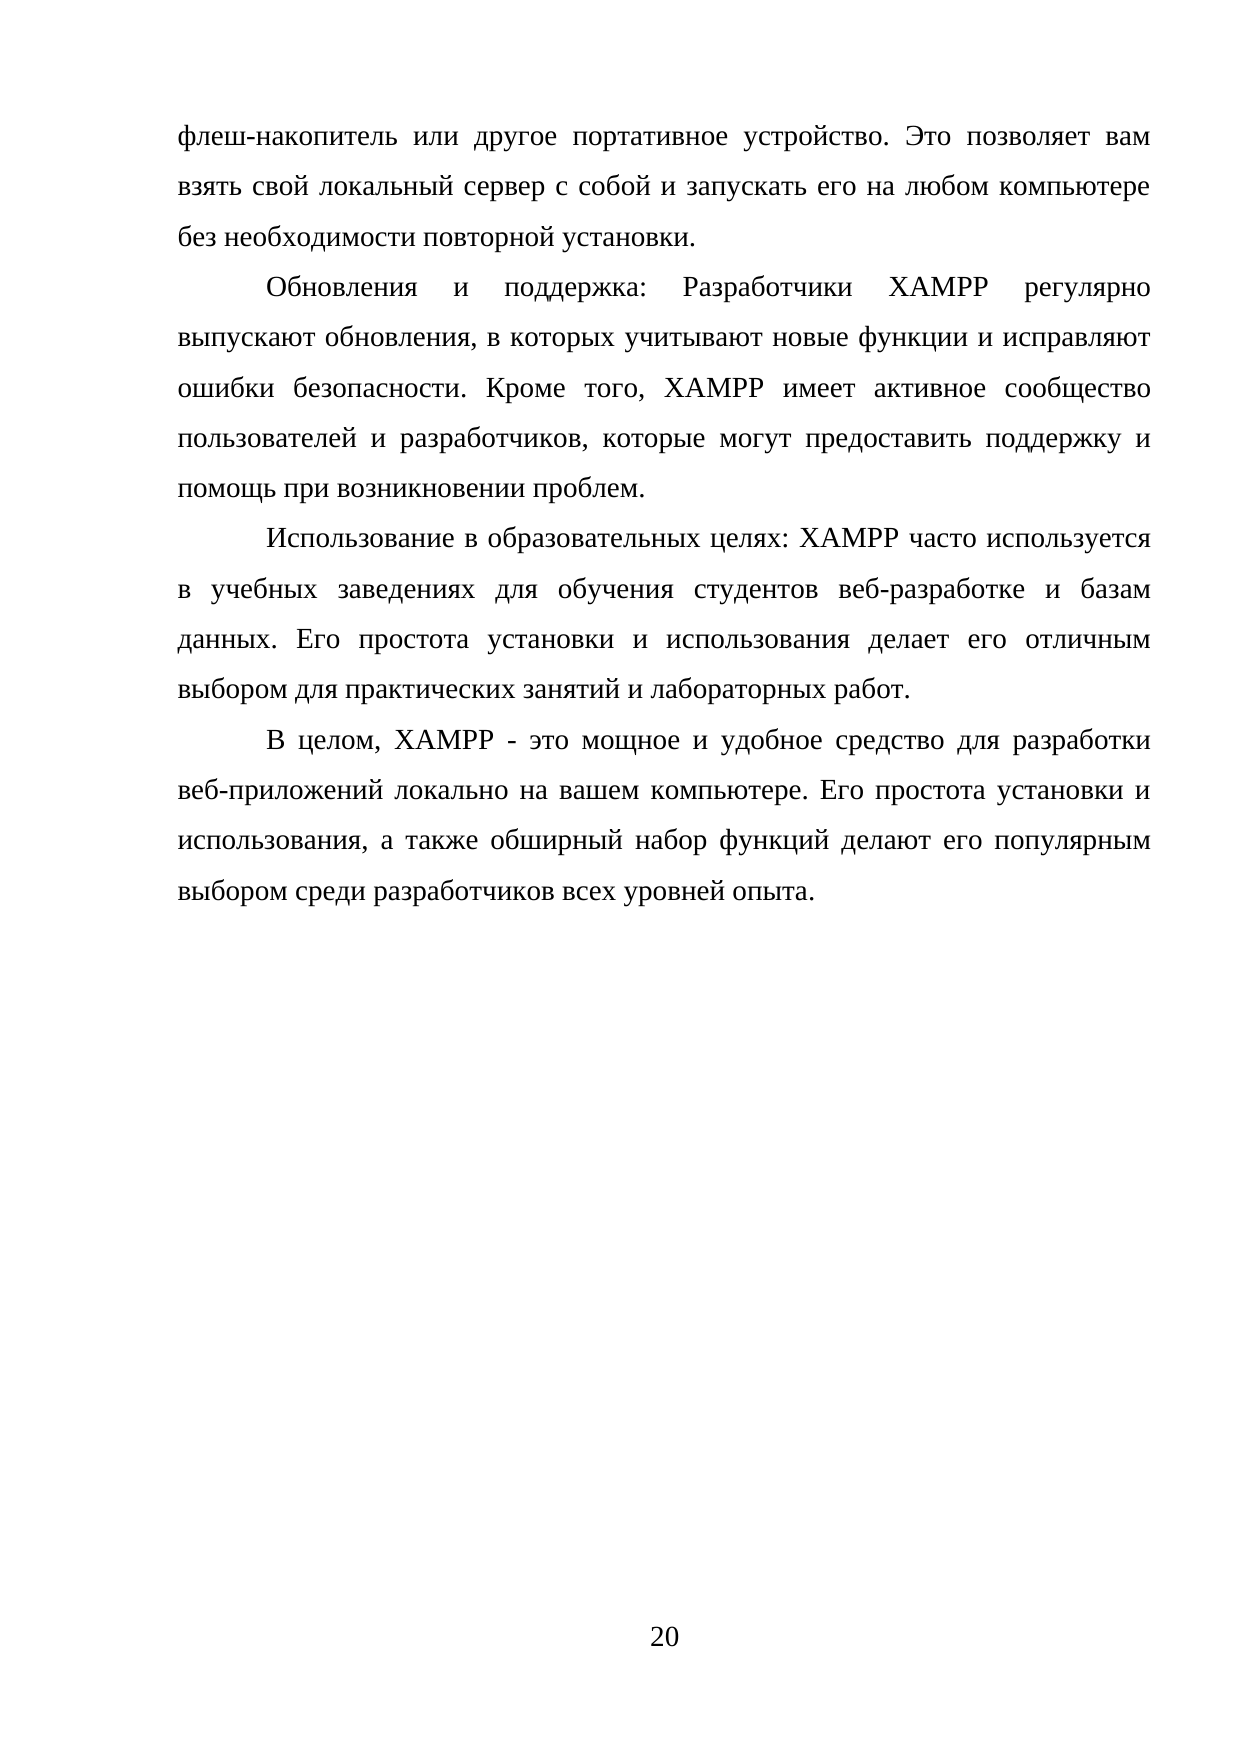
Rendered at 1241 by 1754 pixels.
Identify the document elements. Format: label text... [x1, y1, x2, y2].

list В целом, XAMPP - это мощное и удобное средство для разработки веб-приложений локально на вашем компьютере. Его простота установки и использования, а также обширный набор функций делают его популярным выбором среди разработчиков всех уровней опыта. [177, 722, 1152, 906]
list Использование в образовательных целях: XAMPP часто используется в учебных заведениях для обучения студентов веб-разработке и базам данных. Его простота установки и использования делает его отличным выбором для практических занятий и лабораторных работ. [177, 521, 1152, 705]
list Обновления и поддержка: Разработчики XAMPP регулярно выпускают обновления, в которых учитывают новые функции и исправляют ошибки безопасности. Кроме того, XAMPP имеет активное сообщество пользователей и разработчиков, которые могут предоставить поддержку и помощь при возникновении проблем. [177, 269, 1152, 504]
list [177, 118, 1152, 252]
